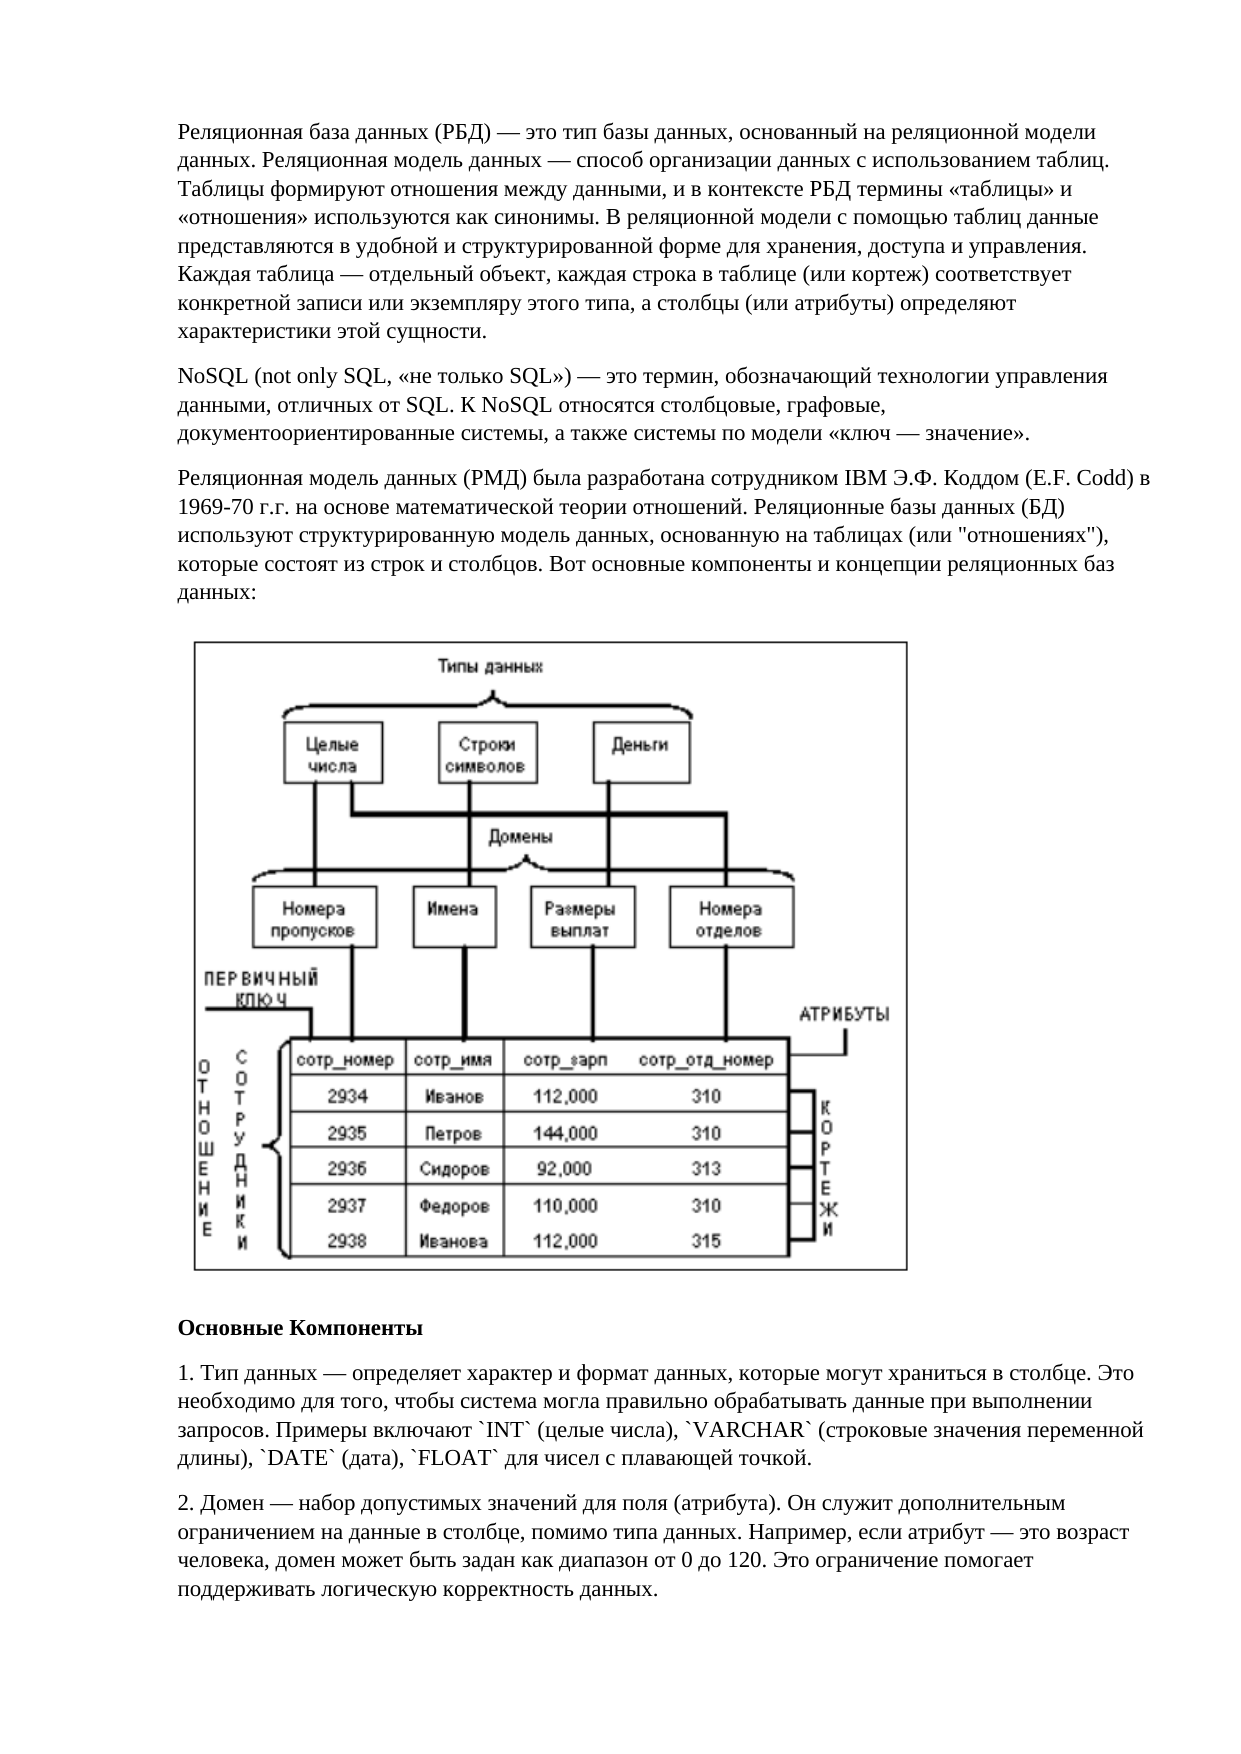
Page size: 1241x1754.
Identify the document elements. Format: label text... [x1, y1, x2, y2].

text Основные Компоненты [177, 1314, 1152, 1340]
text Реляционная база данных (РБД) — это тип базы данных, основанный на реляционной модели данных. Реляционная модель данных — способ организации данных с использованием таблиц. Таблицы формируют отношения между данными, и в контексте РБД термины «таблицы» и «отношения» используются как синонимы. В реляционной модели с помощью таблиц данные представляются в удобной и структурированной форме для хранения, доступа и управления. Каждая таблица — отдельный объект, каждая строка в таблице (или кортеж) соответствует конкретной записи или экземпляру этого типа, а столбцы (или атрибуты) определяют характеристики этой сущности. [177, 118, 1152, 343]
text 2. Домен — набор допустимых значений для поля (атрибута). Он служит дополнительным ограничением на данные в столбце, помимо типа данных. Например, если атрибут — это возраст человека, домен может быть задан как диапазон от 0 до 120. Это ограничение помогает поддерживать логическую корректность данных. [177, 1489, 1152, 1601]
text Реляционная модель данных (РМД) была разработана сотрудником IBM Э.Ф. Коддом (E.F. Codd) в 1969-70 г.г. на основе математической теории отношений. Реляционные базы данных (БД) используют структурированную модель данных, основанную на таблицах (или "отношениях"), которые состоят из строк и столбцов. Вот основные компоненты и концепции реляционных баз данных: [177, 464, 1152, 604]
text 1. Тип данных — определяет характер и формат данных, которые могут храниться в столбце. Это необходимо для того, чтобы система могла правильно обрабатывать данные при выполнении запросов. Примеры включают `INT` (целые числа), `VARCHAR` (строковые значения переменной длины), `DATE` (дата), `FLOAT` для чисел с плавающей точкой. [177, 1359, 1152, 1471]
picture [177, 623, 922, 1296]
text NoSQL (not only SQL, «не только SQL») — это термин, обозначающий технологии управления данными, отличных от SQL. К NoSQL относятся столбцовые, графовые, документоориентированные системы, а также системы по модели «ключ — значение». [177, 362, 1152, 446]
